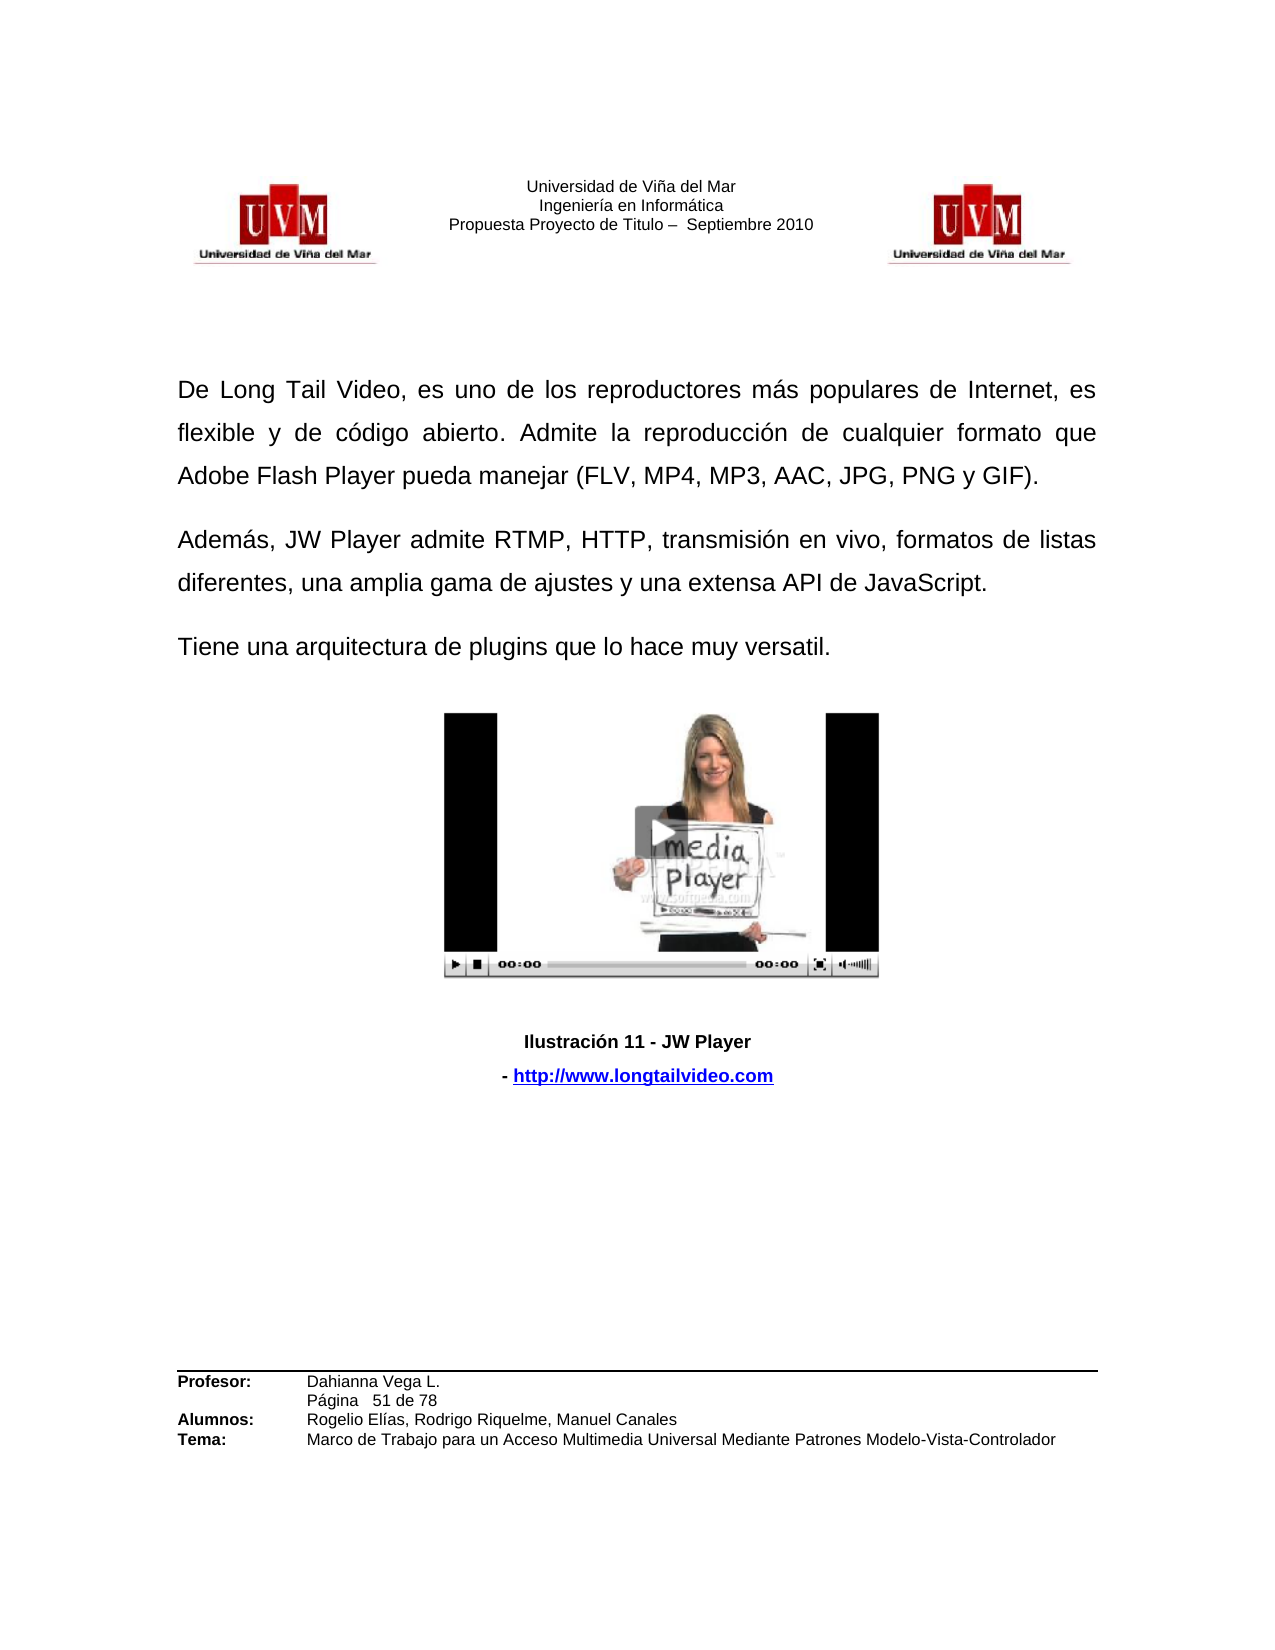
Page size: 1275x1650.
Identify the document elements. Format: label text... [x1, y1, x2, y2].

picture [177, 176, 390, 267]
text Tiene una arquitectura de plugins que lo hace muy versatil. [177, 632, 1098, 661]
text Además, JW Player admite RTMP, HTTP, transmisión en vivo, formatos de listas diferentes, una amplia gama de ajustes y una extensa API de JavaScript. [177, 525, 1098, 597]
picture [871, 176, 1084, 267]
text - http://www.longtailvideo.com [177, 1065, 1098, 1087]
picture [439, 696, 887, 1005]
text De Long Tail Video, es uno de los reproductores más populares de Internet, es flexible y de código abierto. Admite la reproducción de cualquier formato que Adobe Flash Player pueda manejar (FLV, MP4, MP3, AAC, JPG, PNG y GIF). [177, 375, 1098, 490]
